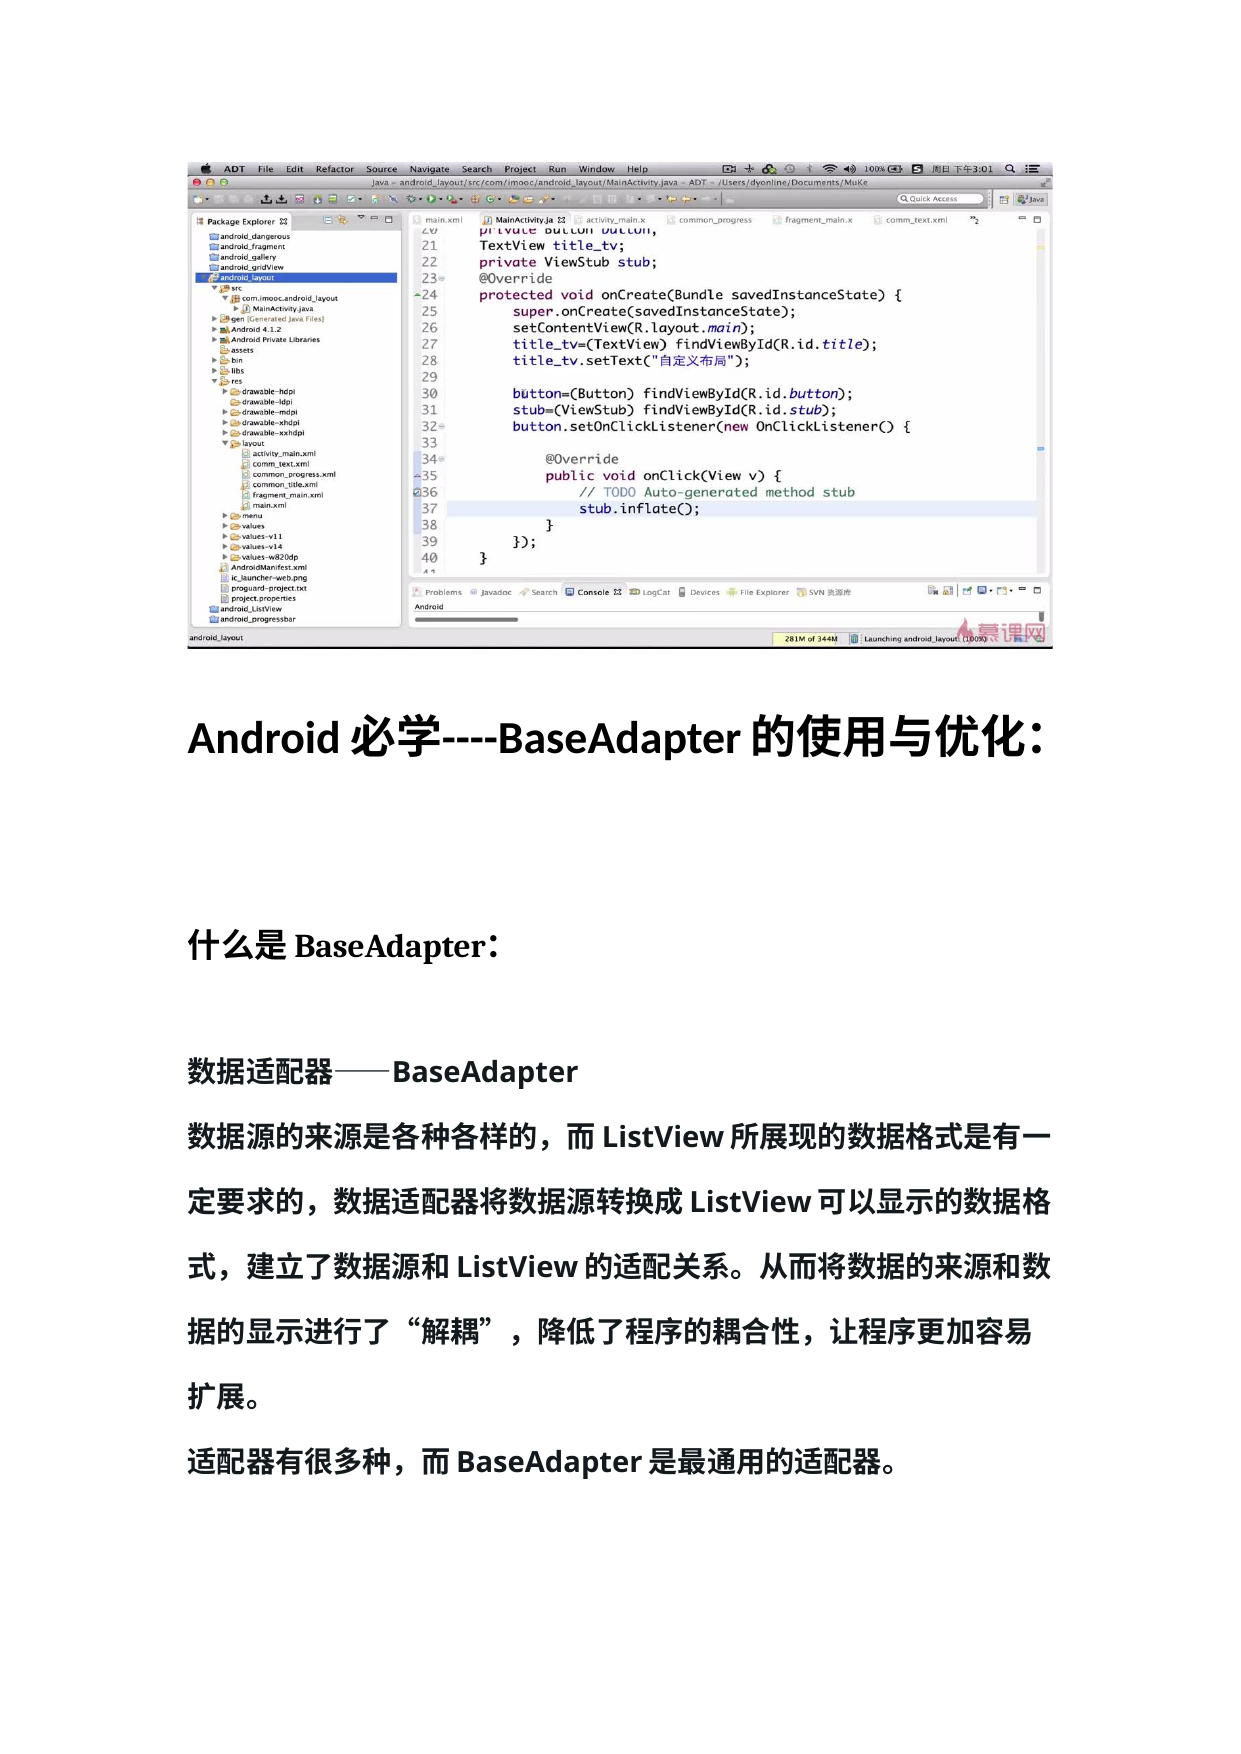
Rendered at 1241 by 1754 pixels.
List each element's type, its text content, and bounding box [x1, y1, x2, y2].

subtitle Android必学----BaseAdapter的使用与优化： [187, 685, 1053, 782]
text 数据适配器——BaseAdapter [187, 1037, 1053, 1102]
text 适配器有很多种，而BaseAdapter是最通用的适配器。 [187, 1427, 1053, 1492]
subtitle 什么是BaseAdapter： [187, 910, 1053, 975]
picture [187, 162, 1053, 649]
text 数据源的来源是各种各样的，而ListView所展现的数据格式是有一定要求的，数据适配器将数据源转换成ListView可以显示的数据格式，建立了数据源和ListView的适配关系。从而将数据的来源和数据的显示进行了“解耦”，降低了程序的耦合性，让程序更加容易扩展。 [187, 1102, 1053, 1427]
